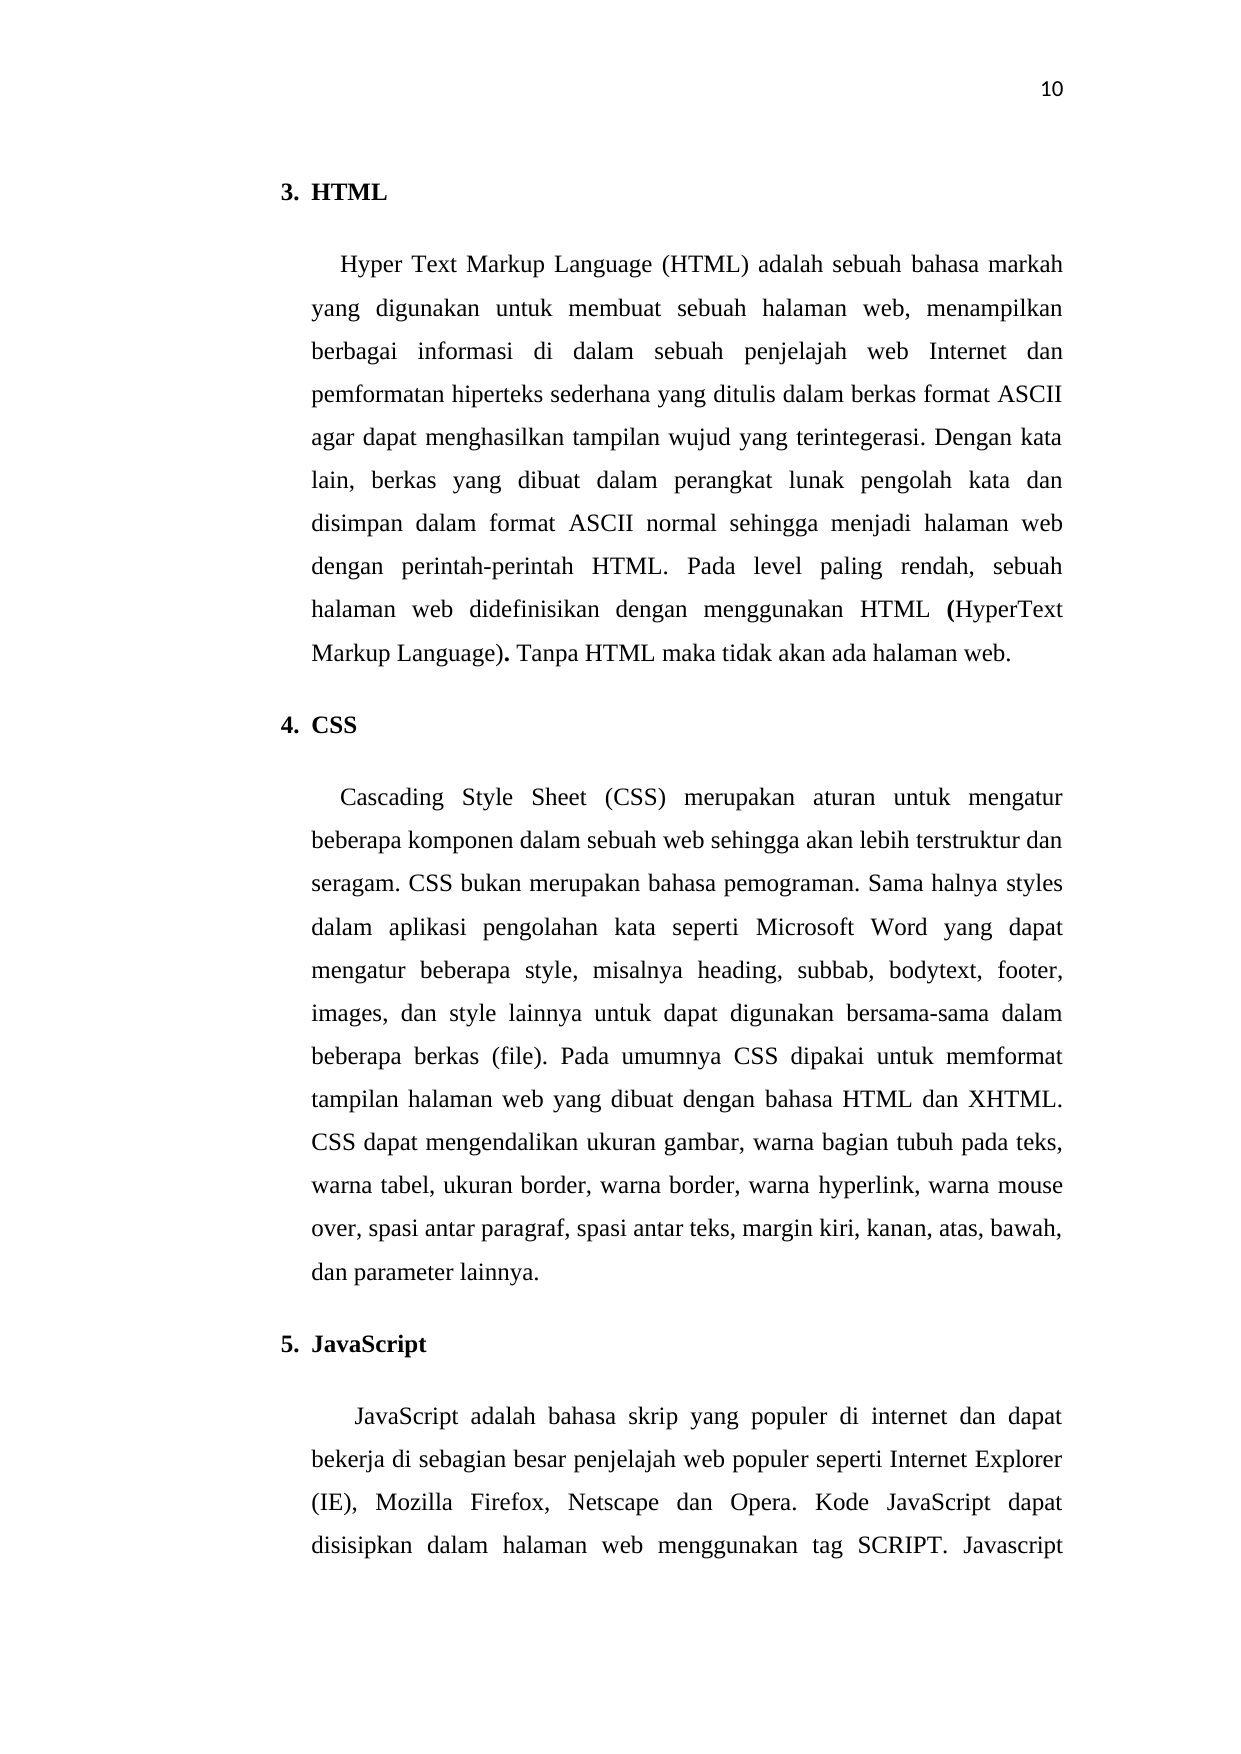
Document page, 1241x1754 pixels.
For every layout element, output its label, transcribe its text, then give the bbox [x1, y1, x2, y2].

text Cascading Style Sheet (CSS) merupakan aturan untuk mengatur beberapa komponen dalam sebuah web sehingga akan lebih terstruktur dan seragam. CSS bukan merupakan bahasa pemograman. Sama halnya styles dalam aplikasi pengolahan kata seperti Microsoft Word yang dapat mengatur beberapa style, misalnya heading, subbab, bodytext, footer, images, dan style lainnya untuk dapat digunakan bersama-sama dalam beberapa berkas (file). Pada umumnya CSS dipakai untuk memformat tampilan halaman web yang dibuat dengan bahasa HTML dan XHTML. CSS dapat mengendalikan ukuran gambar, warna bagian tubuh pada teks, warna tabel, ukuran border, warna border, warna hyperlink, warna mouse over, spasi antar paragraf, spasi antar teks, margin kiri, kanan, atas, bawah, dan parameter lainnya. [311, 782, 1063, 1285]
list HTML [266, 177, 1063, 206]
list CSS [266, 710, 1063, 739]
text Hyper Text Markup Language (HTML) adalah sebuah bahasa markah yang digunakan untuk membuat sebuah halaman web, menampilkan berbagai informasi di dalam sebuah penjelajah web Internet dan pemformatan hiperteks sederhana yang ditulis dalam berkas format ASCII agar dapat menghasilkan tampilan wujud yang terintegerasi. Dengan kata lain, berkas yang dibuat dalam perangkat lunak pengolah kata dan disimpan dalam format ASCII normal sehingga menjadi halaman web dengan perintah-perintah HTML. Pada level paling rendah, sebuah halaman web didefinisikan dengan menggunakan HTML (HyperText Markup Language). Tanpa HTML maka tidak akan ada halaman web. [311, 249, 1063, 666]
list JavaScript [266, 1329, 1063, 1358]
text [311, 1401, 1063, 1559]
